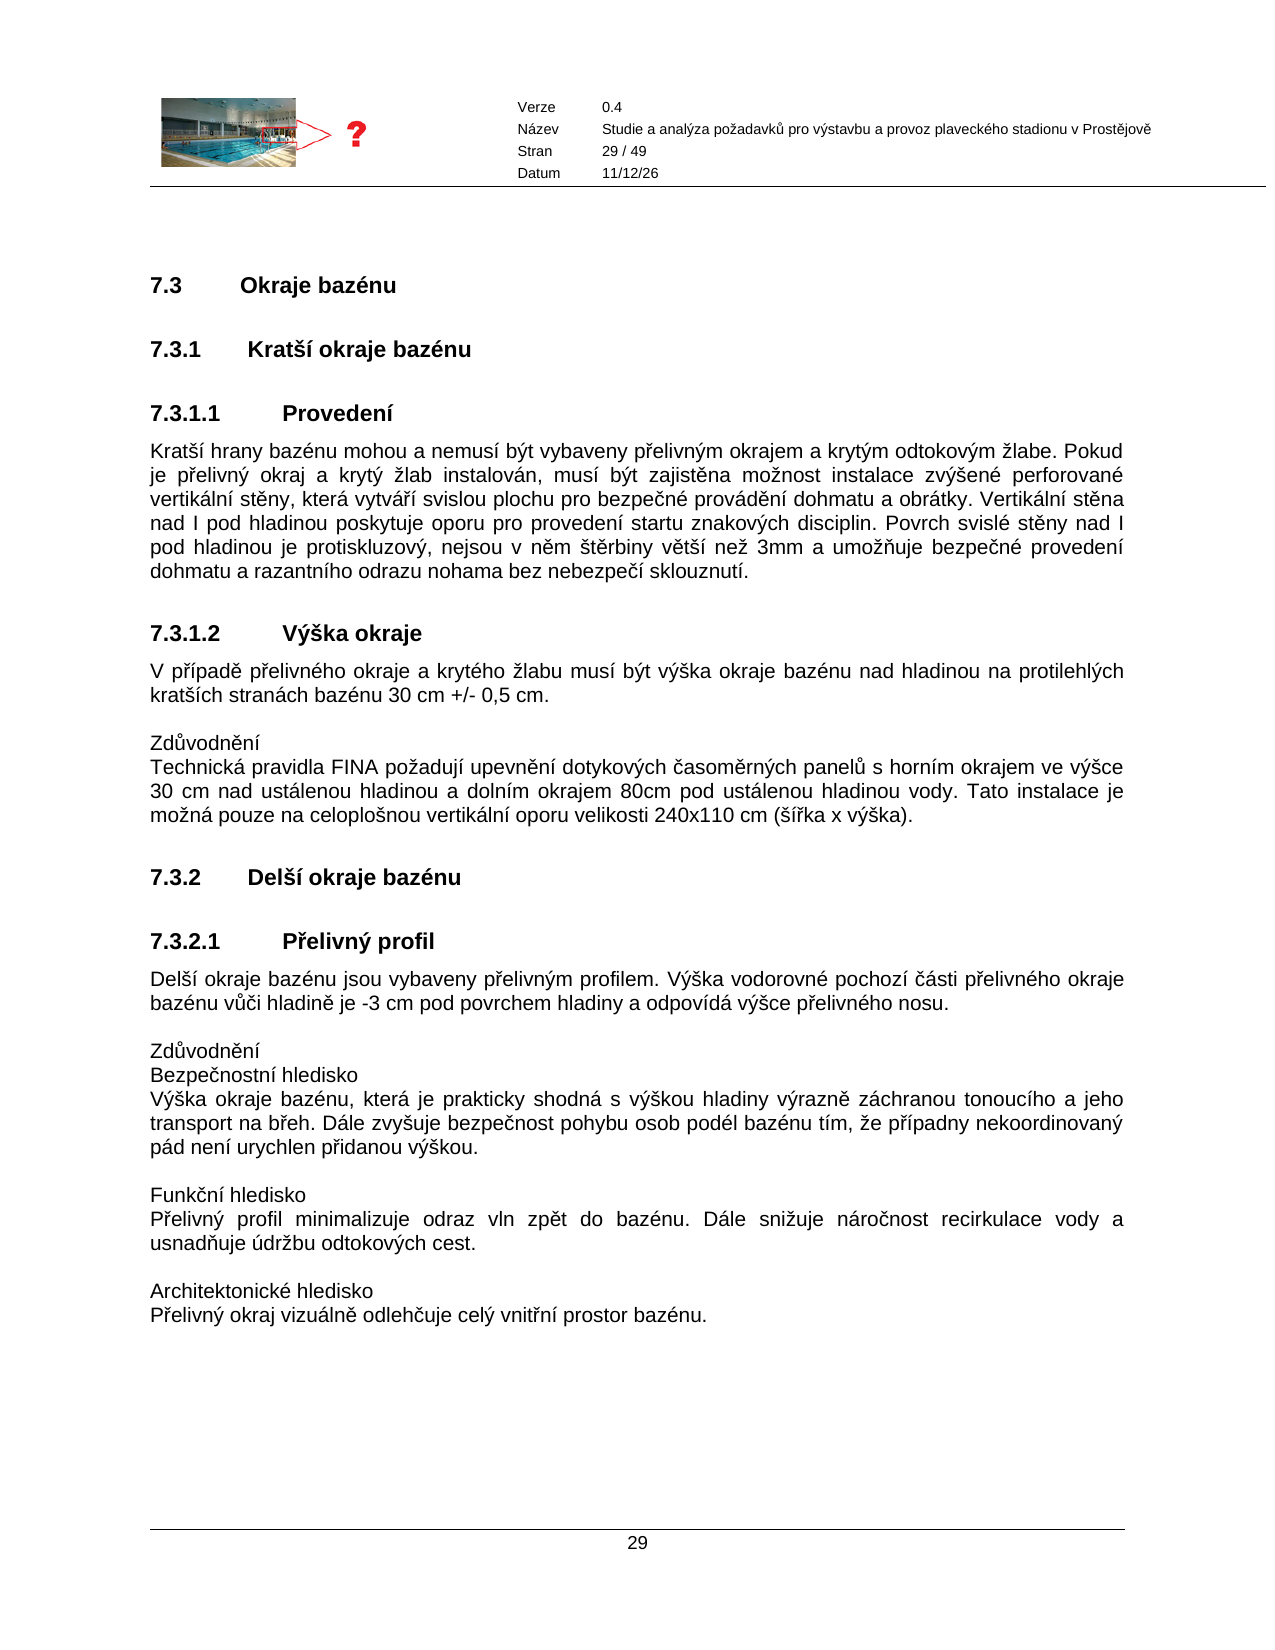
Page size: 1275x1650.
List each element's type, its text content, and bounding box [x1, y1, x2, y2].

text Bezpečnostní hledisko [150, 1063, 1125, 1087]
text Přelivný profil minimalizuje odraz vln zpět do bazénu. Dále snižuje náročnost recirkulace vody a usnadňuje údržbu odtokových cest. [150, 1207, 1125, 1254]
text Funkční hledisko [150, 1183, 1125, 1207]
text Architektonické hledisko [150, 1278, 1125, 1302]
text Výška okraje bazénu, která je prakticky shodná s výškou hladiny výrazně záchranou tonoucího a jeho transport na břeh. Dále zvyšuje bezpečnost pohybu osob podél bazénu tím, že případny nekoordinovaný pád není urychlen přidanou výškou. [150, 1087, 1125, 1159]
text V případě přelivného okraje a krytého žlabu musí být výška okraje bazénu nad hladinou na protilehlých kratších stranách bazénu 30 cm +/- 0,5 cm. [150, 659, 1125, 707]
subtitle Provedení [150, 400, 1125, 427]
subtitle Přelivný profil [150, 928, 1125, 954]
subtitle Kratší okraje bazénu [150, 336, 1125, 363]
text Zdůvodnění [150, 1039, 1125, 1063]
subtitle Delší okraje bazénu [150, 864, 1125, 891]
subtitle Výška okraje [150, 620, 1125, 647]
text Zdůvodnění [150, 731, 1125, 755]
text Kratší hrany bazénu mohou a nemusí být vybaveny přelivným okrajem a krytým odtokovým žlabe. Pokud je přelivný okraj a krytý žlab instalován, musí být zajistěna možnost instalace zvýšené perforované vertikální stěny, která vytváří svislou plochu pro bezpečné provádění dohmatu a obrátky. Vertikální stěna nad I pod hladinou poskytuje oporu pro provedení startu znakových disciplin. Povrch svislé stěny nad I pod hladinou je protiskluzový, nejsou v něm štěrbiny větší než 3mm a umožňuje bezpečné provedení dohmatu a razantního odrazu nohama bez nebezpečí sklouznutí. [150, 439, 1125, 583]
text Delší okraje bazénu jsou vybaveny přelivným profilem. Výška vodorovné pochozí části přelivného okraje bazénu vůči hladině je -3 cm pod povrchem hladiny a odpovídá výšce přelivného nosu. [150, 967, 1125, 1015]
subtitle Okraje bazénu [150, 272, 1125, 299]
picture [161, 98, 416, 167]
text Přelivný okraj vizuálně odlehčuje celý vnitřní prostor bazénu. [150, 1302, 1125, 1326]
text Technická pravidla FINA požadují upevnění dotykových časoměrných panelů s horním okrajem ve výšce 30 cm nad ustálenou hladinou a dolním okrajem 80cm pod ustálenou hladinou vody. Tato instalace je možná pouze na celoplošnou vertikální oporu velikosti 240x110 cm (šířka x výška). [150, 755, 1125, 827]
